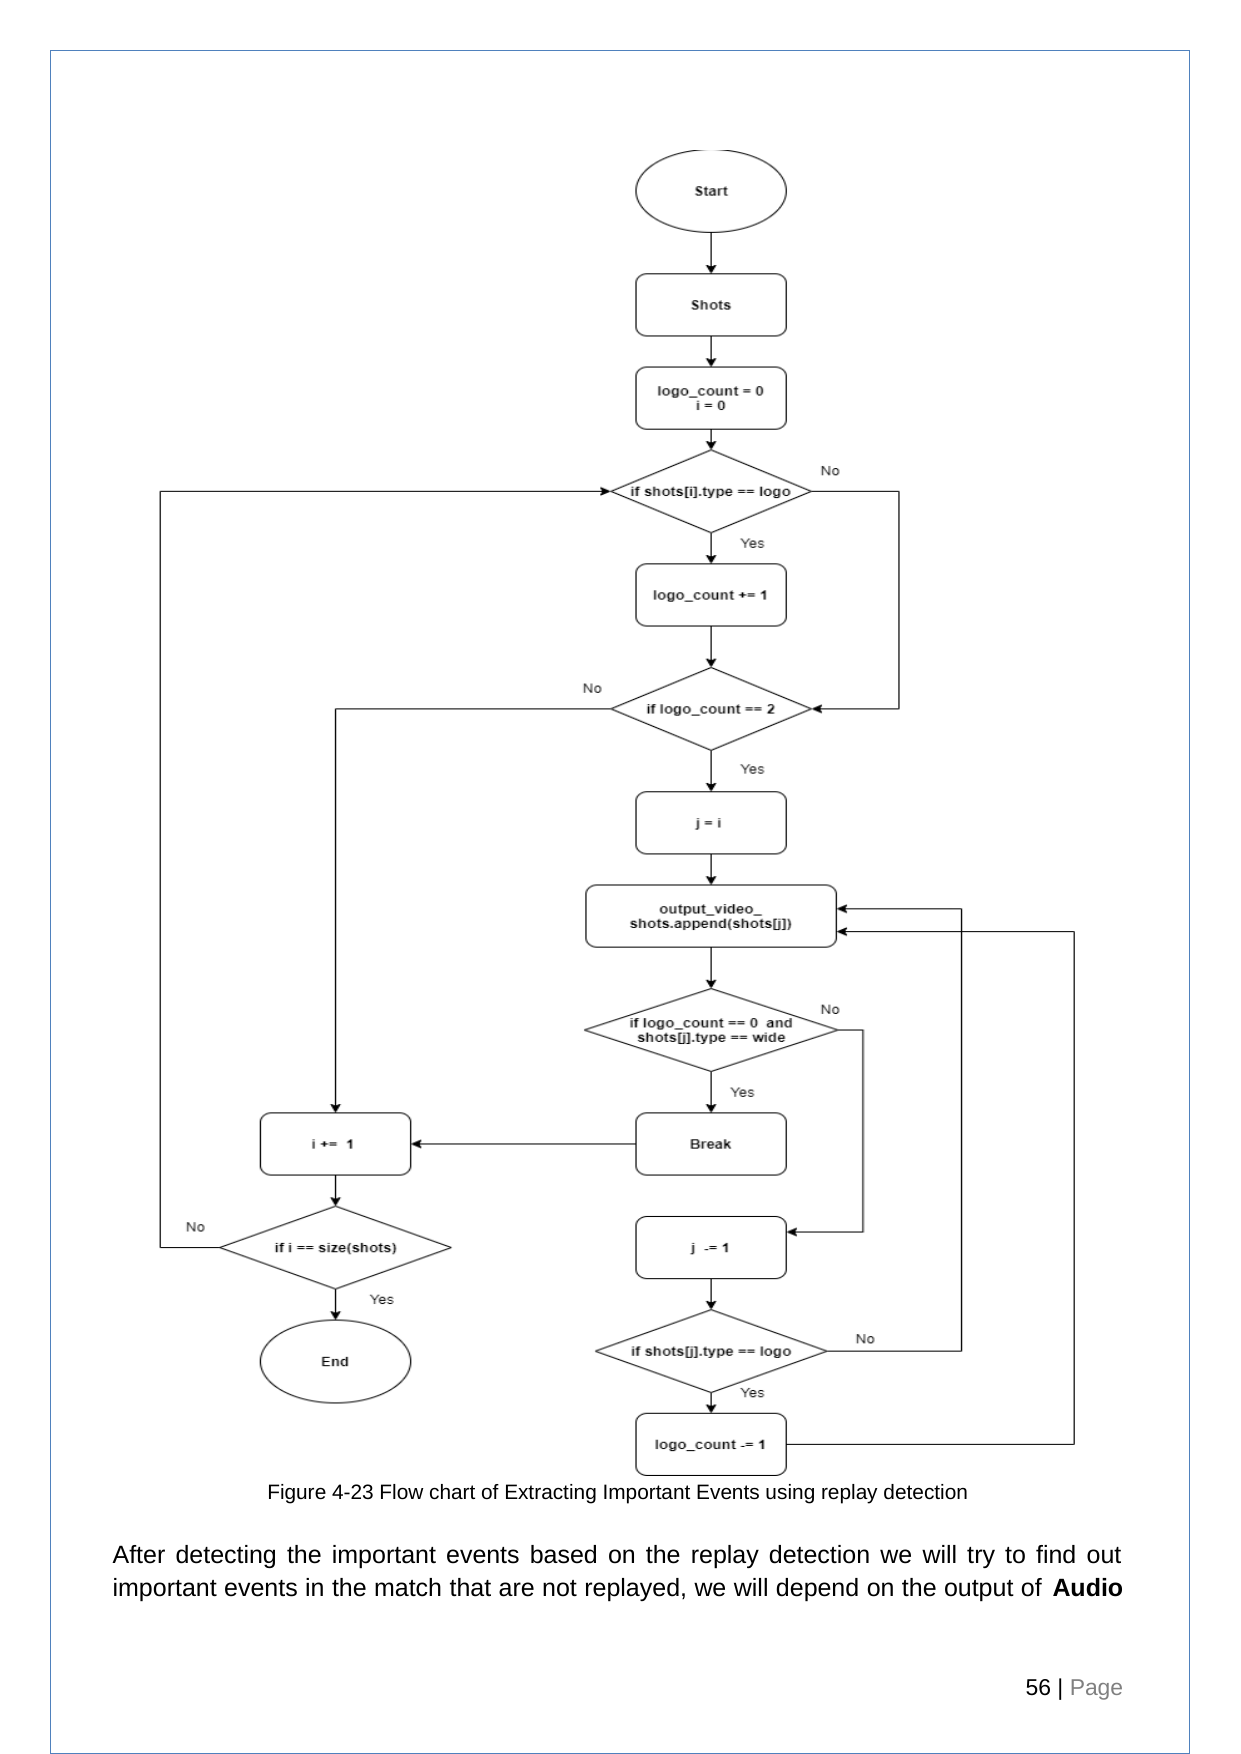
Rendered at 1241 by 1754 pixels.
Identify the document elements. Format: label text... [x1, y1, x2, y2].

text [112, 1540, 1123, 1602]
picture [151, 150, 1085, 1476]
text Figure 4-23 Flow chart of Extracting Important Events using replay detection [112, 1480, 1123, 1504]
